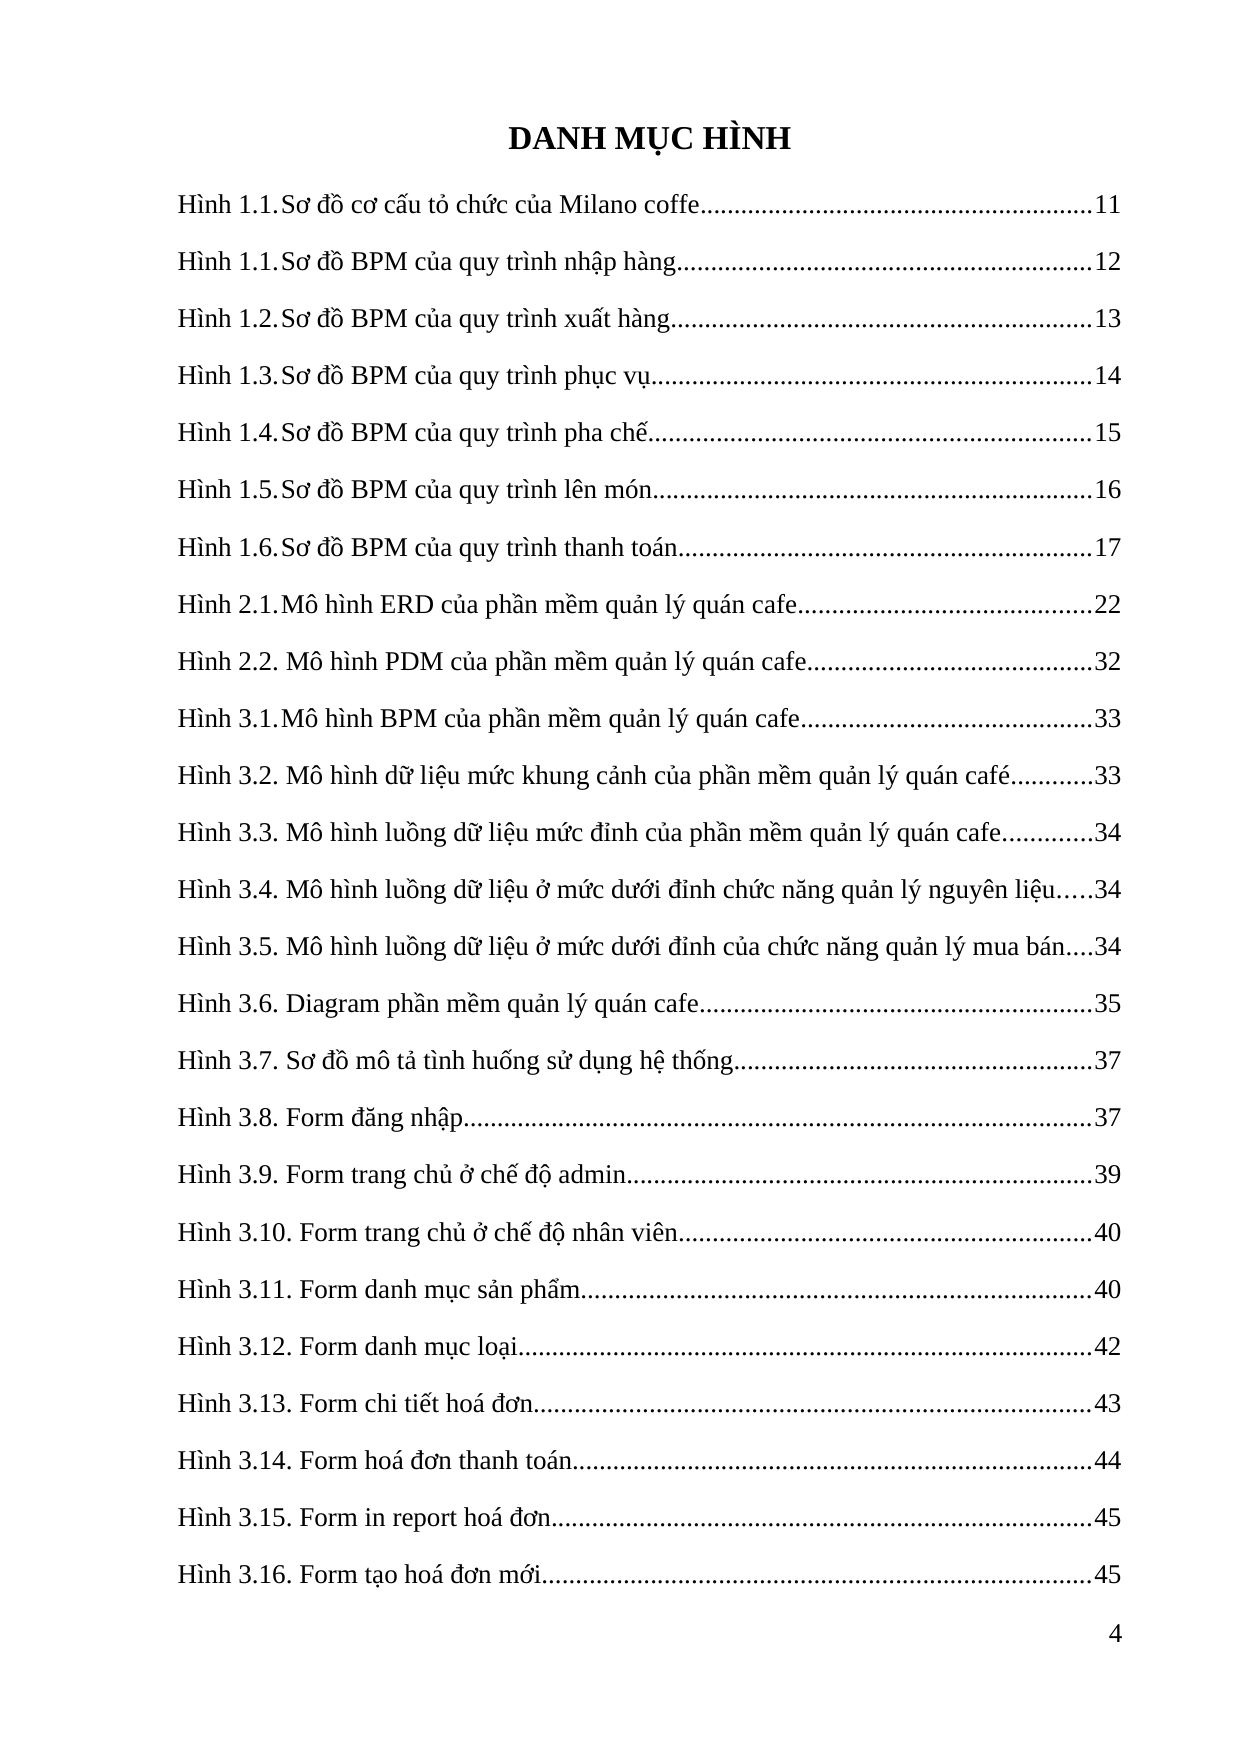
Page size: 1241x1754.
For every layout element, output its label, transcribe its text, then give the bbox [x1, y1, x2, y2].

text Hình 3.12. Form danh mục loại 42 [177, 1330, 1122, 1361]
text Hình 3.2. Mô hình dữ liệu mức khung cảnh của phần mềm quản lý quán café 33 [177, 759, 1122, 790]
text Hình 3.15. Form in report hoá đơn 45 [177, 1501, 1122, 1532]
subtitle DANH MỤC HÌNH [177, 118, 1122, 156]
text Hình 3.5. Mô hình luồng dữ liệu ở mức dưới đỉnh của chức năng quản lý mua bán 34 [177, 930, 1122, 961]
text Hình 3.13. Form chi tiết hoá đơn 43 [177, 1387, 1122, 1418]
text Hình 2.1. Mô hình ERD của phần mềm quản lý quán cafe 22 [177, 588, 1122, 619]
text Hình 1.3. Sơ đồ BPM của quy trình phục vụ 14 [177, 359, 1122, 391]
text Hình 2.2. Mô hình PDM của phần mềm quản lý quán cafe 32 [177, 645, 1122, 676]
text Hình 3.1. Mô hình BPM của phần mềm quản lý quán cafe 33 [177, 702, 1122, 733]
text Hình 1.6. Sơ đồ BPM của quy trình thanh toán 17 [177, 531, 1122, 562]
text Hình 3.7. Sơ đồ mô tả tình huống sử dụng hệ thống 37 [177, 1044, 1122, 1076]
text Hình 1.2. Sơ đồ BPM của quy trình xuất hàng 13 [177, 302, 1122, 333]
text Hình 1.5. Sơ đồ BPM của quy trình lên món 16 [177, 473, 1122, 505]
text Hình 3.14. Form hoá đơn thanh toán 44 [177, 1444, 1122, 1475]
text Hình 3.4. Mô hình luồng dữ liệu ở mức dưới đỉnh chức năng quản lý nguyên liệu 34 [177, 873, 1122, 904]
text Hình 3.9. Form trang chủ ở chế độ admin 39 [177, 1158, 1122, 1190]
text Hình 3.16. Form tạo hoá đơn mới 45 [177, 1558, 1122, 1589]
text Hình 3.10. Form trang chủ ở chế độ nhân viên 40 [177, 1216, 1122, 1247]
text Hình 1.4. Sơ đồ BPM của quy trình pha chế 15 [177, 416, 1122, 448]
text Hình 3.8. Form đăng nhập 37 [177, 1101, 1122, 1133]
text Hình 1.1. Sơ đồ cơ cấu tỏ chức của Milano coffe 11 [177, 188, 1122, 219]
text Hình 3.11. Form danh mục sản phẩm 40 [177, 1273, 1122, 1304]
text Hình 3.3. Mô hình luồng dữ liệu mức đỉnh của phần mềm quản lý quán cafe 34 [177, 816, 1122, 847]
text Hình 1.1. Sơ đồ BPM của quy trình nhập hàng 12 [177, 245, 1122, 276]
text Hình 3.6. Diagram phần mềm quản lý quán cafe 35 [177, 987, 1122, 1018]
